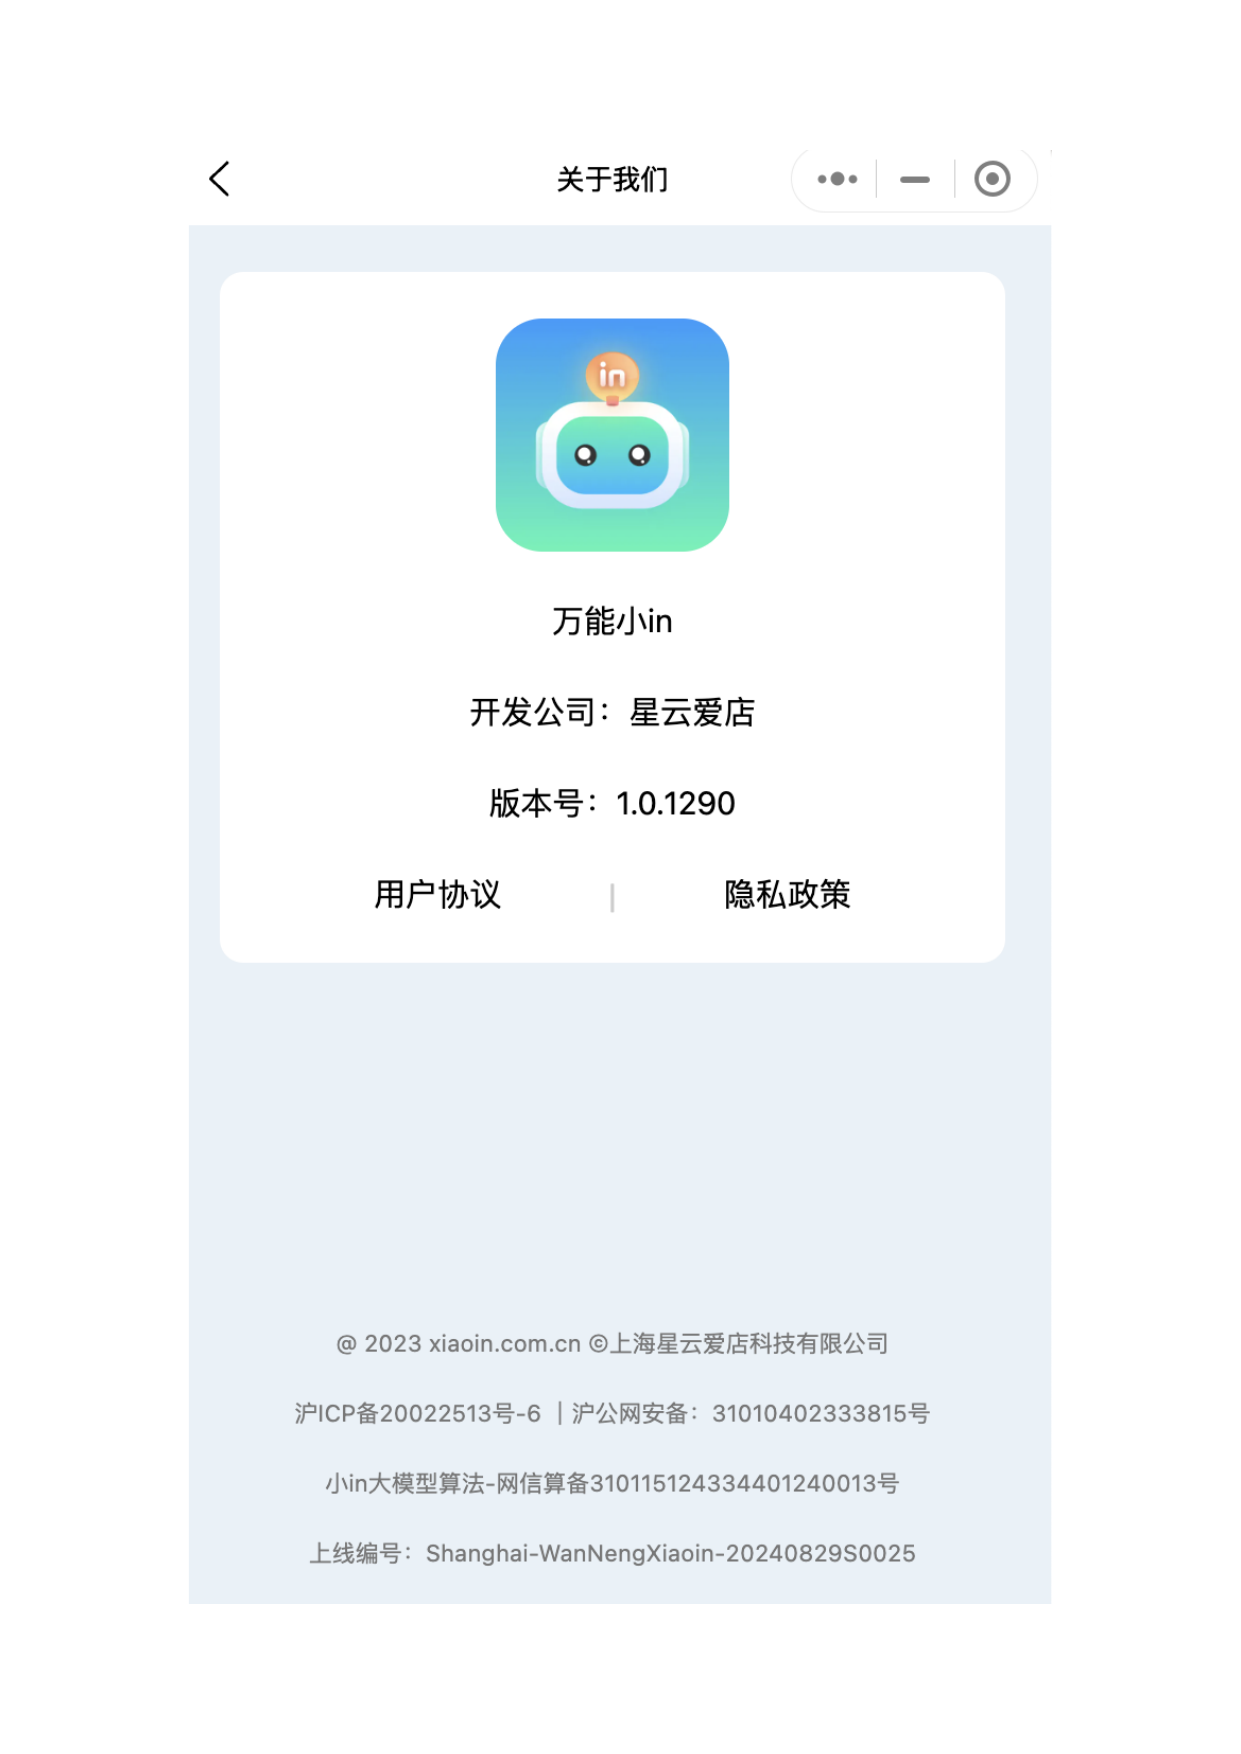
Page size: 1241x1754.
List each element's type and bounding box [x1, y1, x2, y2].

picture [188, 150, 1052, 1604]
